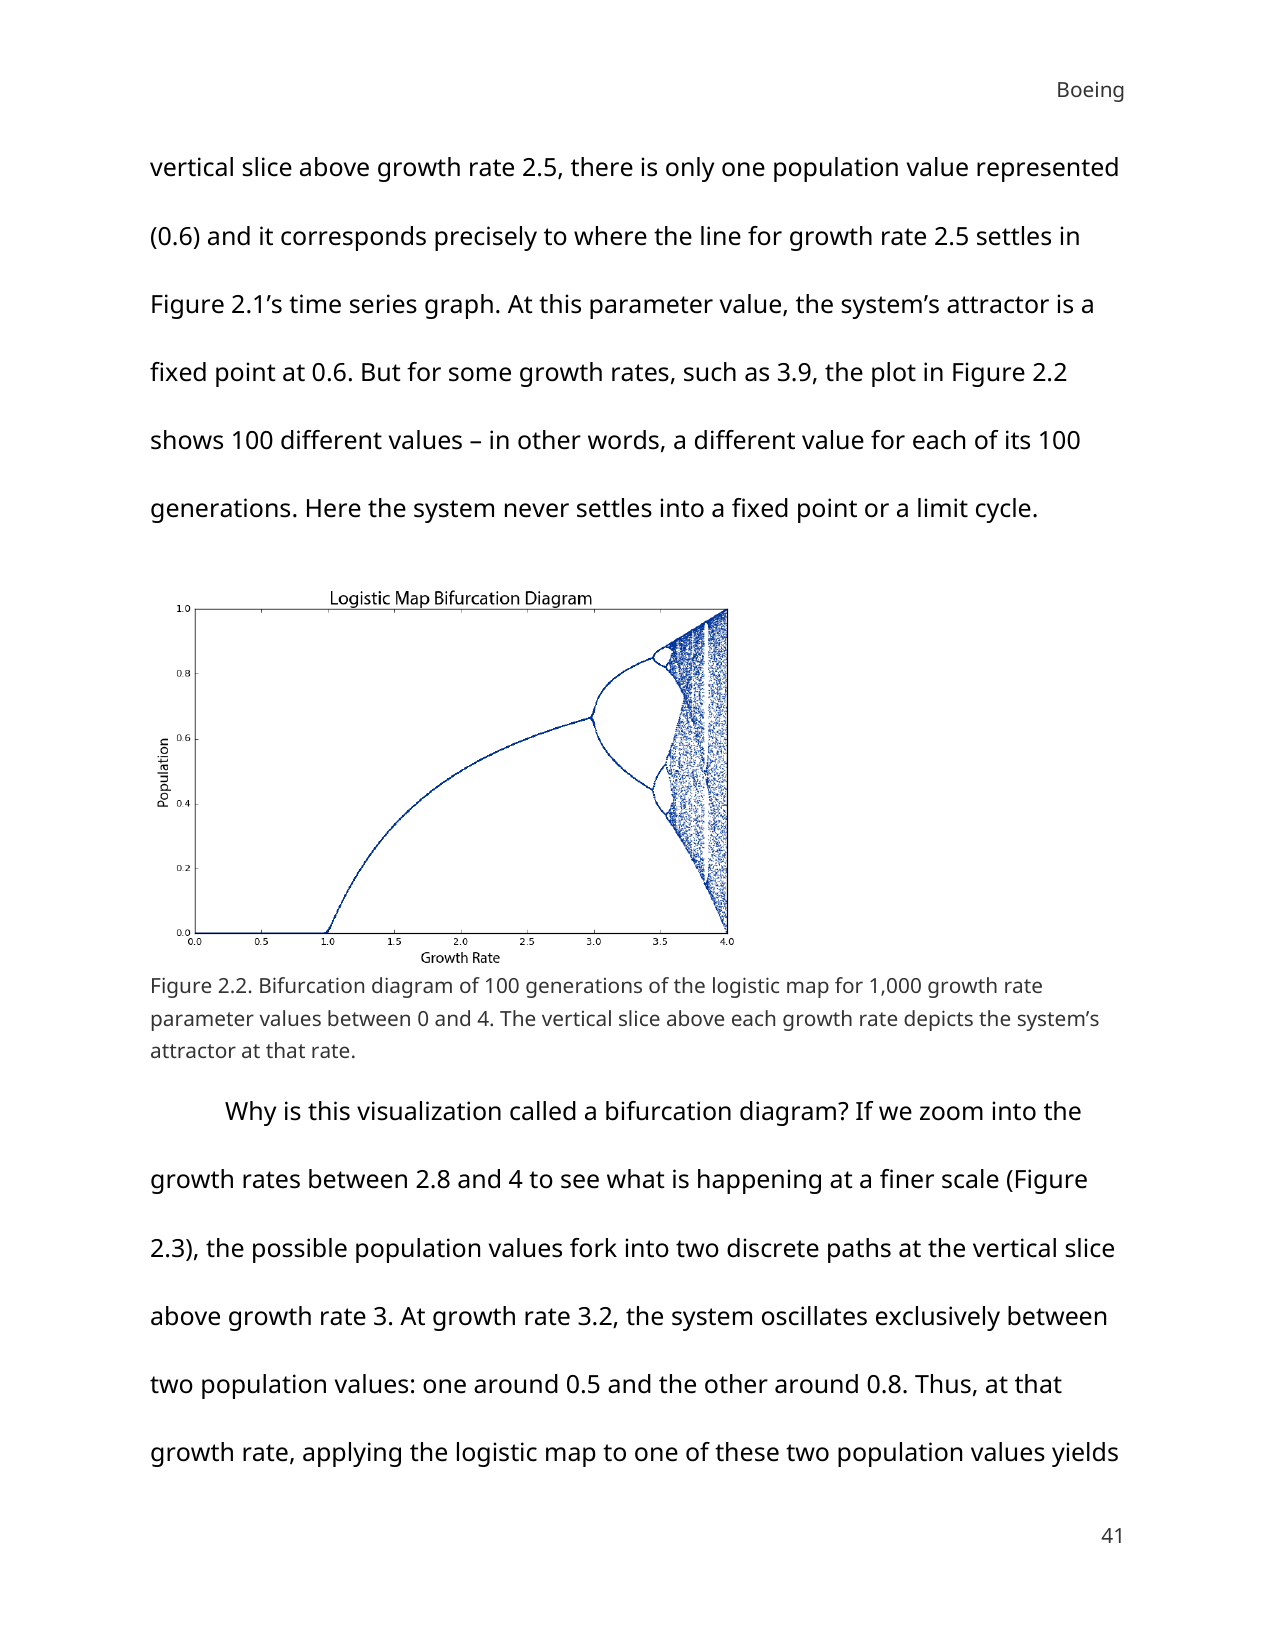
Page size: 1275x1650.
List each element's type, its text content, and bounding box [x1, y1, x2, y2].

picture [150, 583, 741, 972]
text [150, 150, 1125, 525]
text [150, 1094, 1125, 1469]
